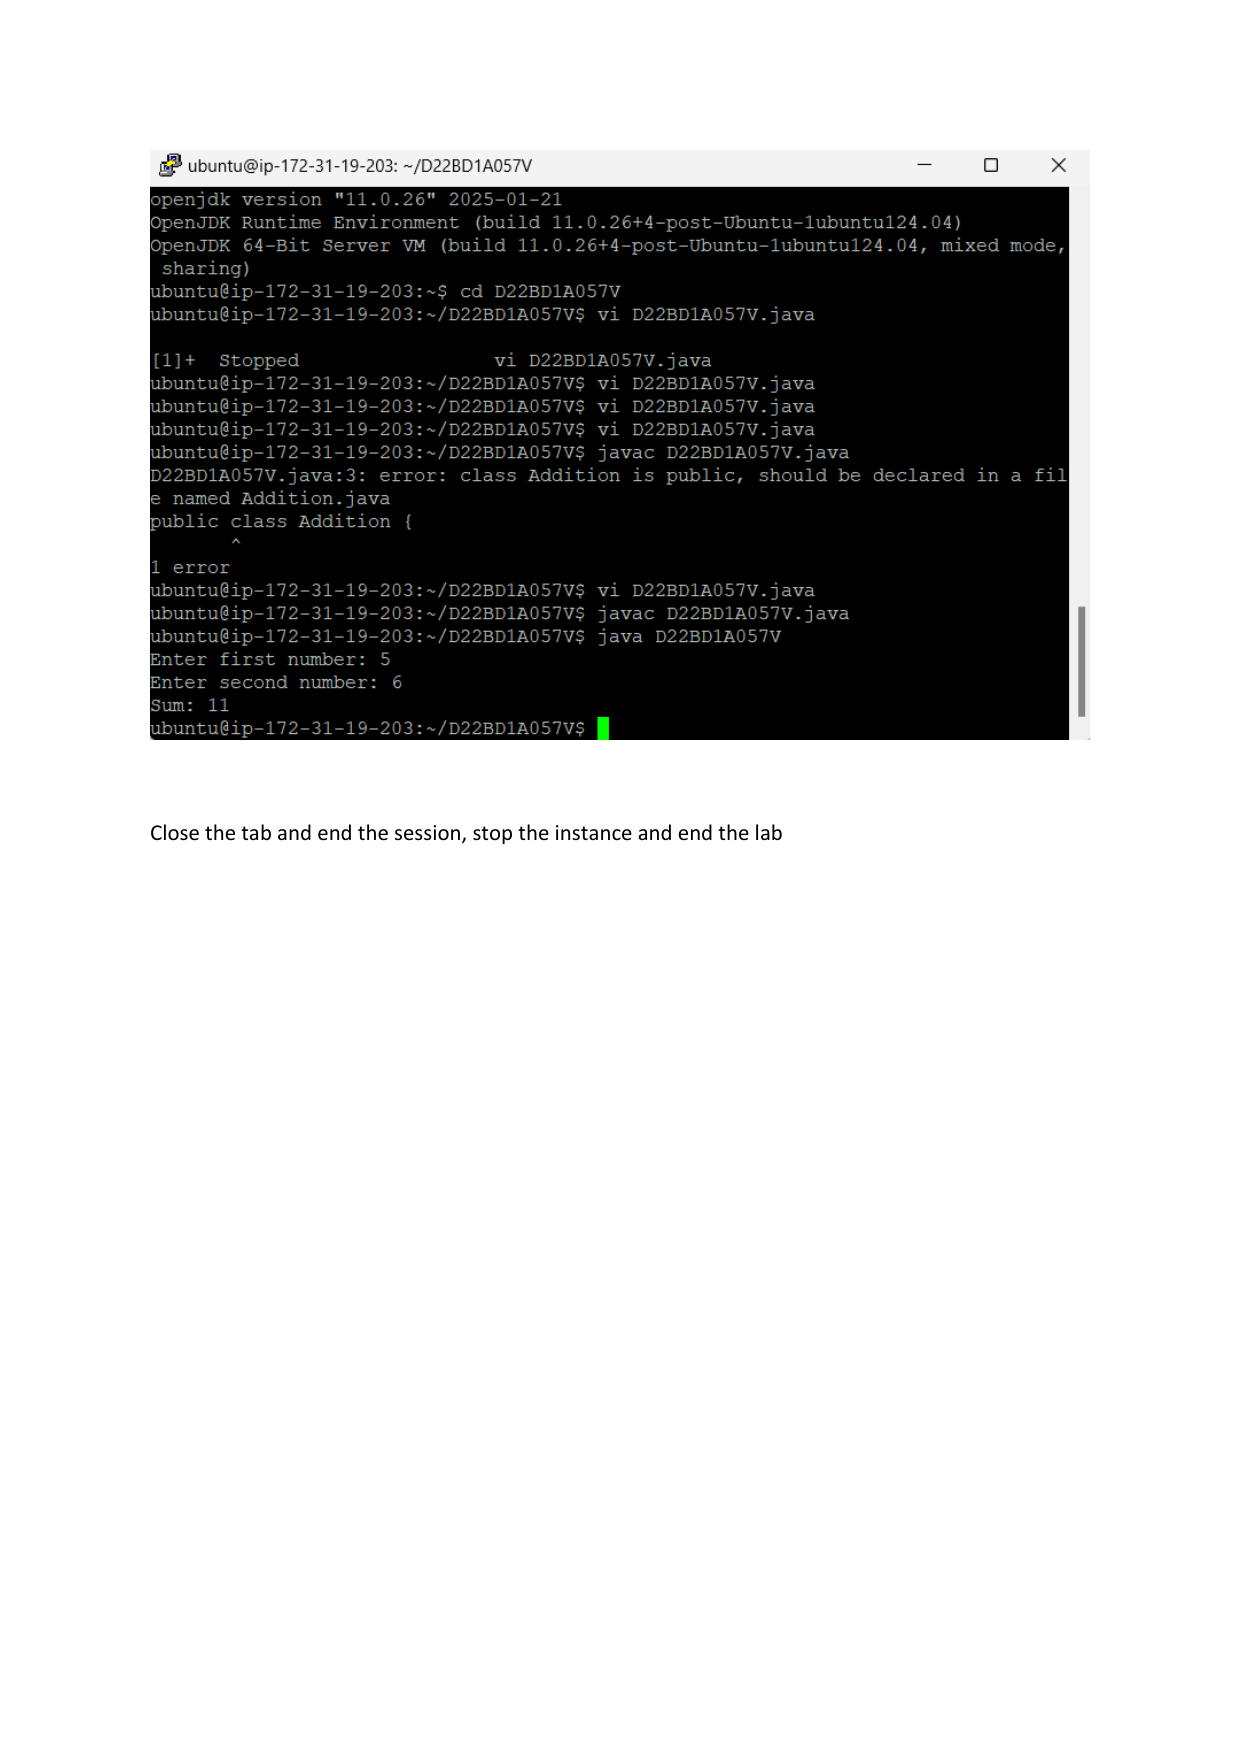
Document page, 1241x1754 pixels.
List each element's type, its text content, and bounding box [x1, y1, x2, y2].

text Close the tab and end the session, stop the instance and end the lab [150, 818, 1090, 846]
picture [150, 150, 1091, 740]
